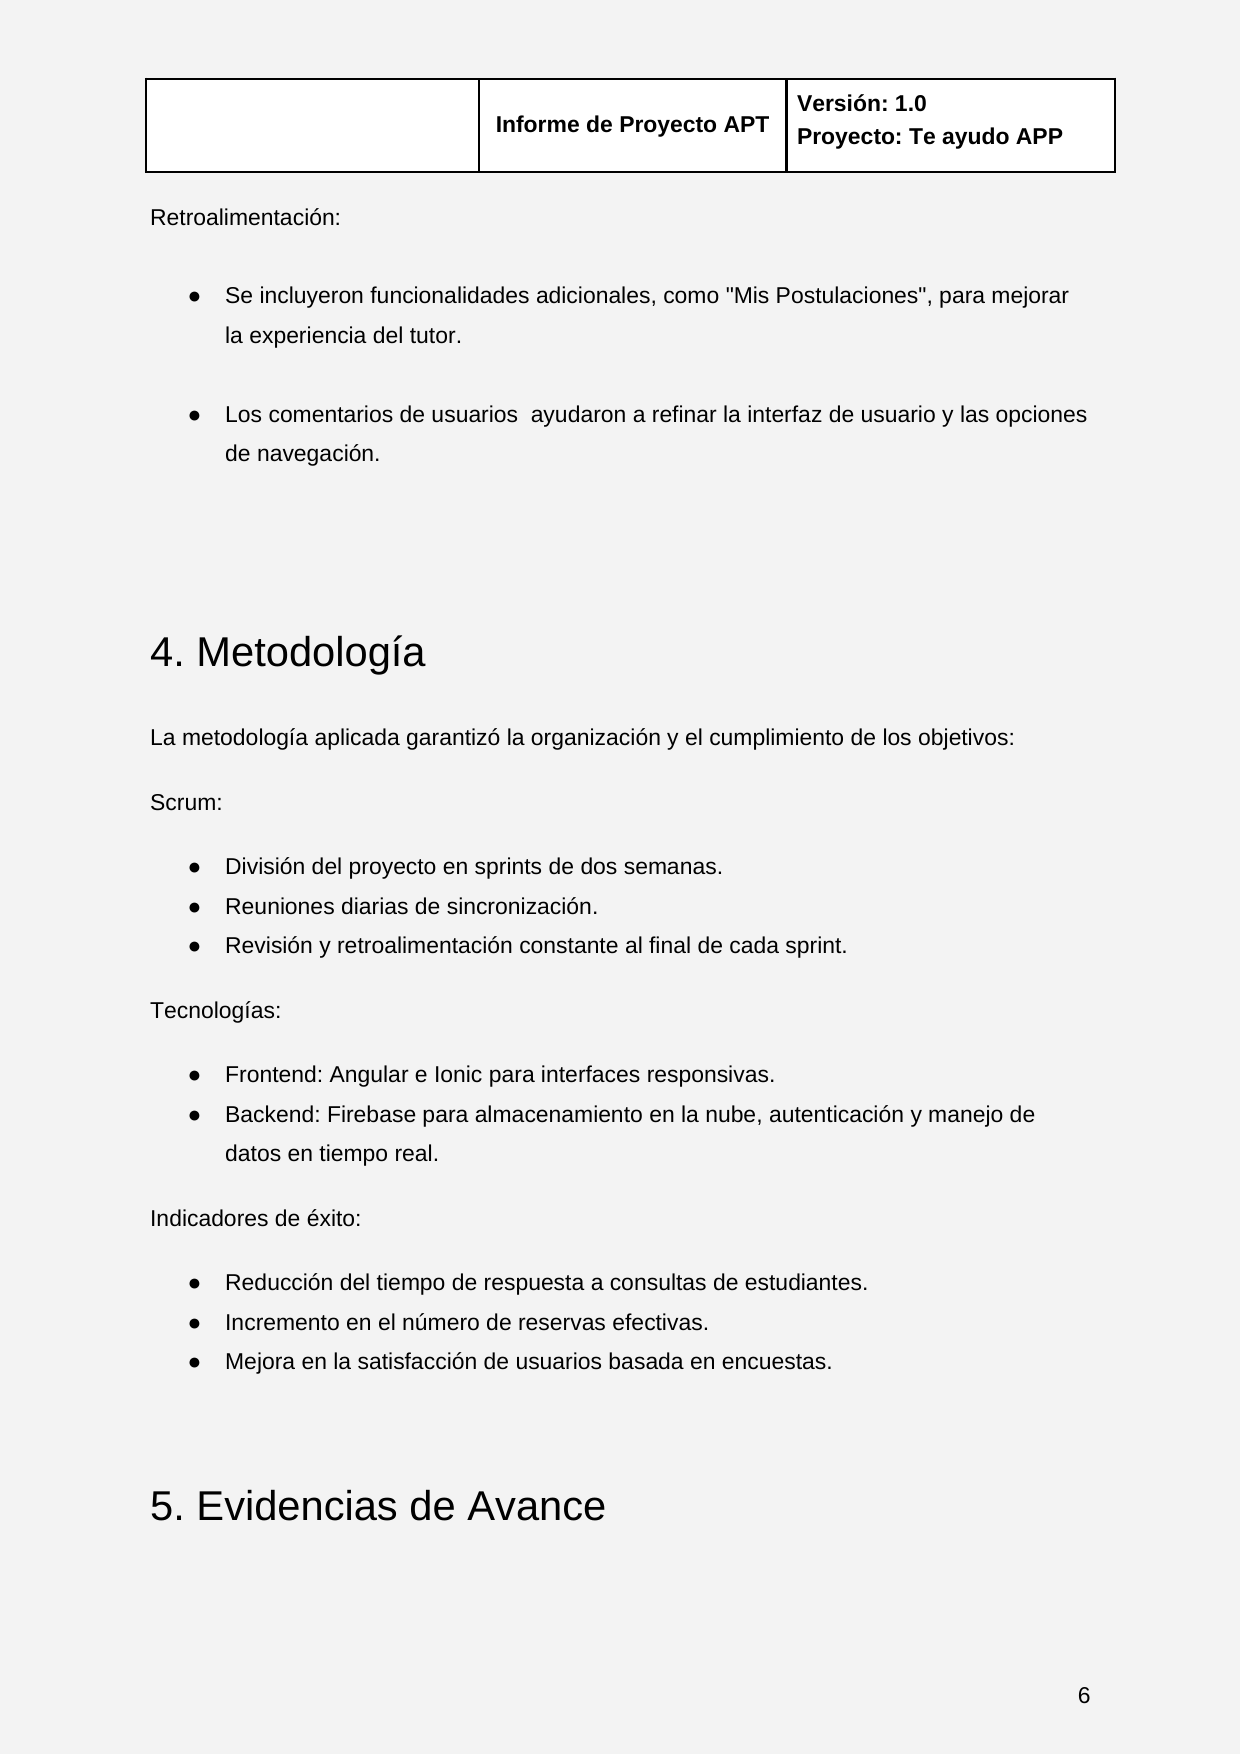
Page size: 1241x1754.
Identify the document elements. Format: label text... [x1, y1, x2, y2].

list Backend: Firebase para almacenamiento en la nube, autenticación y manejo de datos en tiempo real. [187, 1101, 1090, 1166]
list Se incluyeron funcionalidades adicionales, como "Mis Postulaciones", para mejorar la experiencia del tutor. [187, 282, 1090, 348]
text La metodología aplicada garantizó la organización y el cumplimiento de los objetivos: [150, 724, 1090, 751]
list Reducción del tiempo de respuesta a consultas de estudiantes. [187, 1269, 1090, 1295]
list Incremento en el número de reservas efectivas. [187, 1308, 1090, 1335]
subtitle 5. Evidencias de Avance [150, 1481, 1090, 1529]
text Retroalimentación: [150, 203, 1090, 230]
subtitle 4. Metodología [150, 627, 1090, 675]
text Indicadores de éxito: [150, 1204, 1090, 1231]
text Tecnologías: [150, 997, 1090, 1023]
list Revisión y retroalimentación constante al final de cada sprint. [187, 932, 1090, 958]
list Frontend: Angular e Ionic para interfaces responsivas. [187, 1061, 1090, 1087]
text Scrum: [150, 789, 1090, 815]
list División del proyecto en sprints de dos semanas. [187, 853, 1090, 879]
list Mejora en la satisfacción de usuarios basada en encuestas. [187, 1348, 1090, 1374]
list Reuniones diarias de sincronización. [187, 893, 1090, 919]
list Los comentarios de usuarios ayudaron a refinar la interfaz de usuario y las opciones de navegación. [187, 401, 1090, 467]
